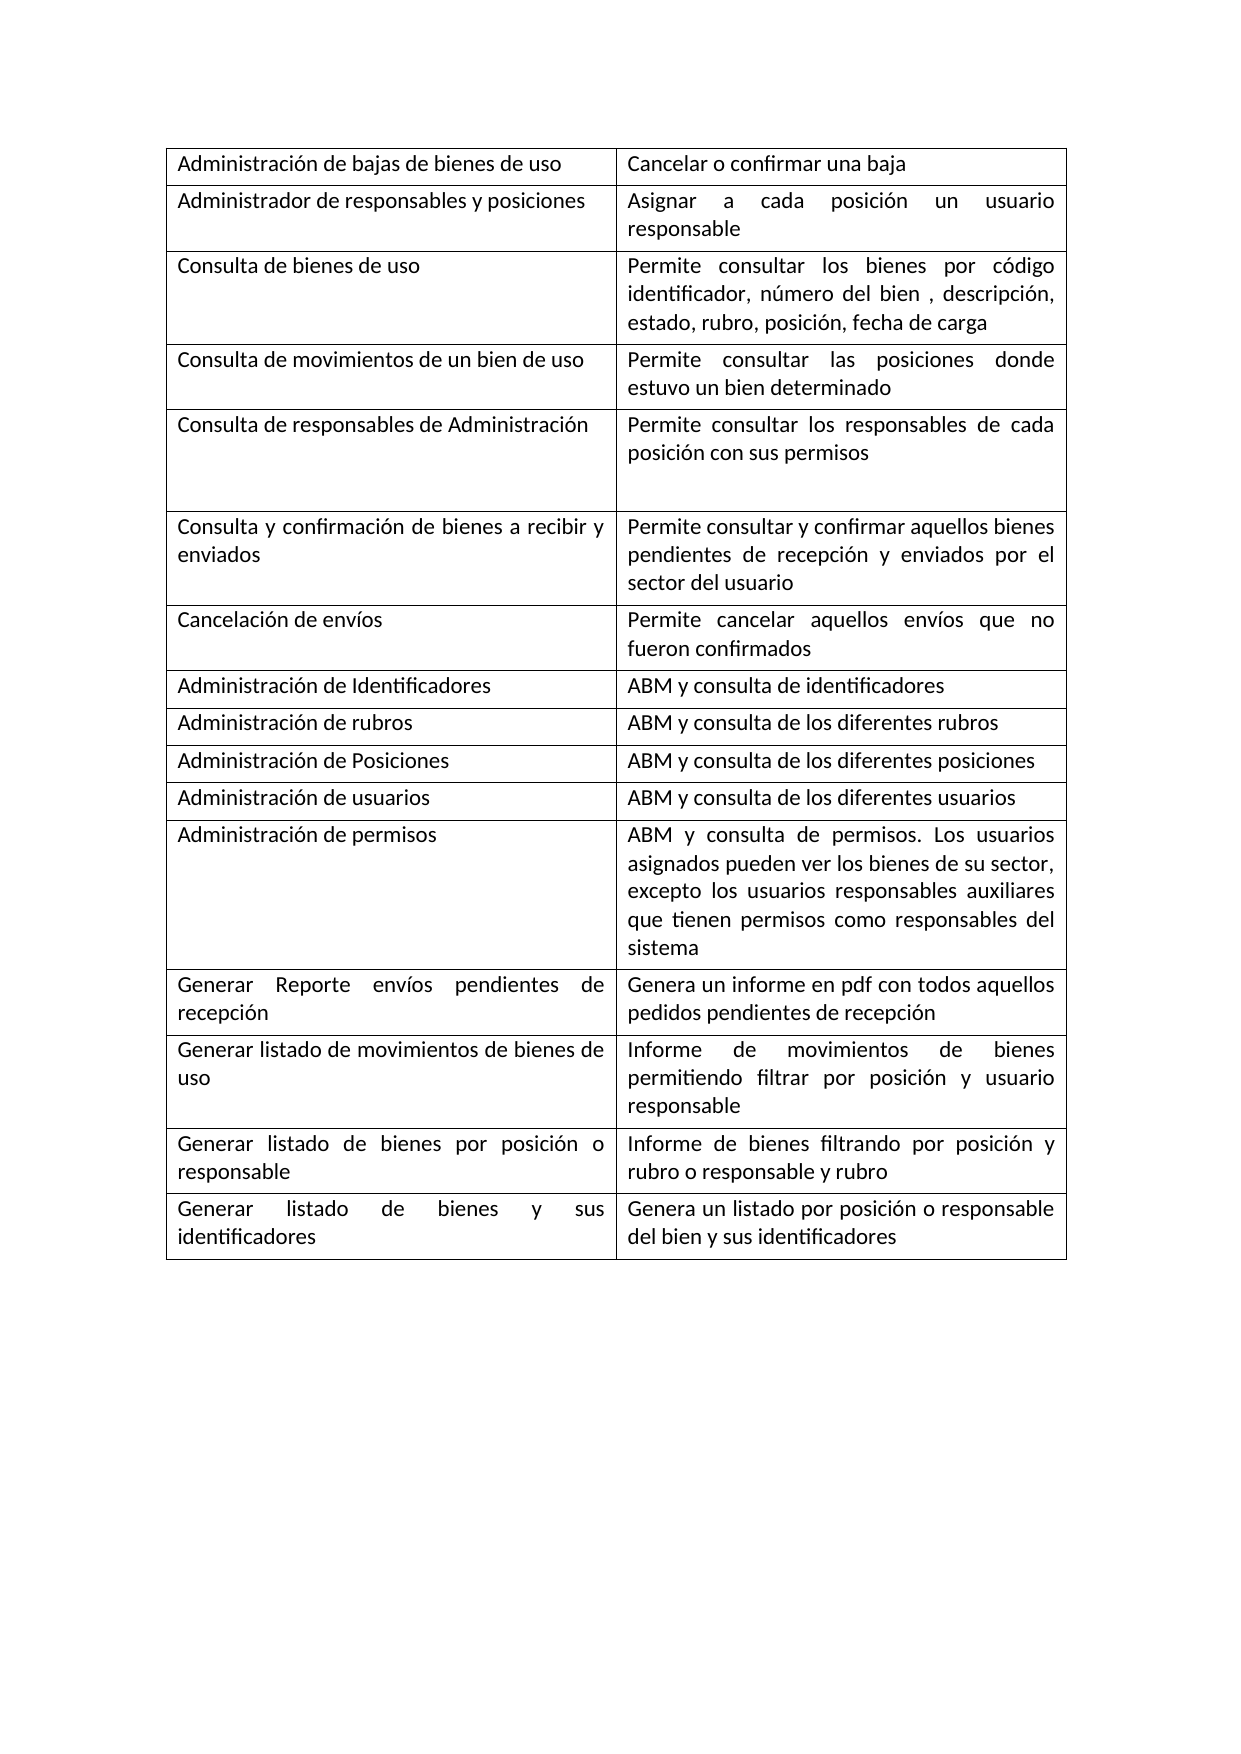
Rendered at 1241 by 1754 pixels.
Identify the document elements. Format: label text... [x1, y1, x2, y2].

table_cell Informe de bienes filtrando por posición y rubro o responsable y rubro [617, 1129, 1066, 1193]
table_cell ABM y consulta de identificadores [617, 671, 1066, 707]
table_cell Consulta de movimientos de un bien de uso [167, 345, 616, 409]
table_cell Administración de Identificadores [167, 671, 616, 707]
table_cell Genera un listado por posición o responsable del bien y sus identificadores [617, 1194, 1066, 1259]
table_cell Cancelación de envíos [167, 606, 616, 670]
table_cell Consulta y confirmación de bienes a recibir y enviados [167, 512, 616, 604]
table_cell Consulta de bienes de uso [167, 252, 616, 344]
table_cell ABM y consulta de los diferentes usuarios [617, 783, 1066, 819]
table_cell ABM y consulta de los diferentes posiciones [617, 746, 1066, 782]
table_cell Consulta de responsables de Administración [167, 410, 616, 511]
table_cell Permite consultar y confirmar aquellos bienes pendientes de recepción y enviados por el sector del usuario [617, 512, 1066, 604]
table_cell Administración de permisos [167, 821, 616, 969]
table_cell Generar Reporte envíos pendientes de recepción [167, 970, 616, 1034]
table_cell Administración de bajas de bienes de uso [167, 149, 616, 185]
table_cell Generar listado de movimientos de bienes de uso [167, 1036, 616, 1128]
table_cell Permite consultar las posiciones donde estuvo un bien determinado [617, 345, 1066, 409]
table_cell Permite consultar los responsables de cada posición con sus permisos [617, 410, 1066, 511]
table_cell Permite cancelar aquellos envíos que no fueron confirmados [617, 606, 1066, 670]
table_cell Administración de Posiciones [167, 746, 616, 782]
table_cell Generar listado de bienes por posición o responsable [167, 1129, 616, 1193]
table_cell Generar listado de bienes y sus identificadores [167, 1194, 616, 1259]
table_cell Administración de rubros [167, 709, 616, 745]
table_cell Asignar a cada posición un usuario responsable [617, 186, 1066, 251]
table_cell Administrador de responsables y posiciones [167, 186, 616, 251]
table_cell Permite consultar los bienes por código identificador, número del bien , descripción, estado, rubro, posición, fecha de carga [617, 252, 1066, 344]
table_cell ABM y consulta de permisos. Los usuarios asignados pueden ver los bienes de su sector, excepto los usuarios responsables auxiliares que tienen permisos como responsables del sistema [617, 821, 1066, 969]
table_cell ABM y consulta de los diferentes rubros [617, 709, 1066, 745]
table_cell Genera un informe en pdf con todos aquellos pedidos pendientes de recepción [617, 970, 1066, 1034]
table_cell Cancelar o confirmar una baja [617, 149, 1066, 185]
table_cell Informe de movimientos de bienes permitiendo filtrar por posición y usuario responsable [617, 1036, 1066, 1128]
table_cell Administración de usuarios [167, 783, 616, 819]
